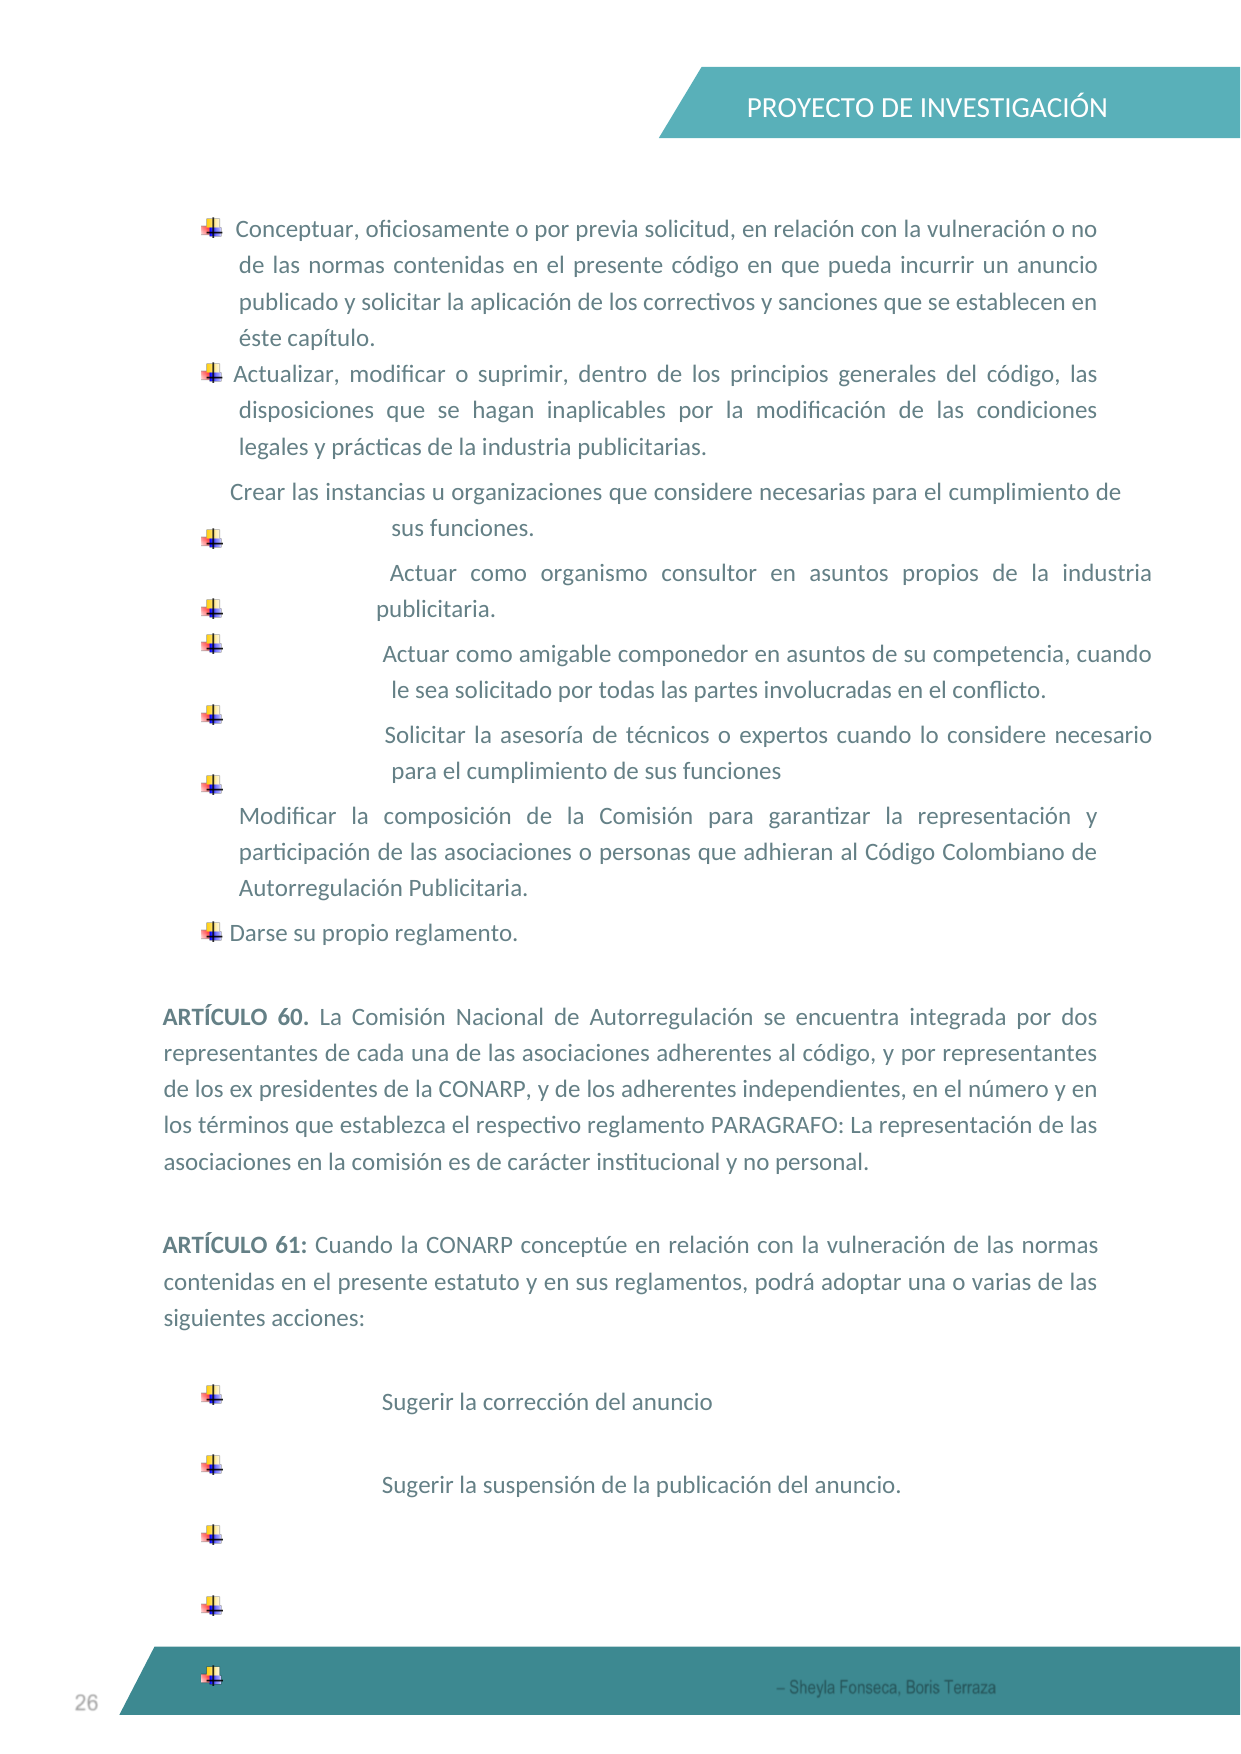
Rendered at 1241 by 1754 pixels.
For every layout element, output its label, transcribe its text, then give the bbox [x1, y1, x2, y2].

picture [201, 1523, 223, 1545]
picture [762, 1669, 1108, 1710]
text Conceptuar, oficiosamente o por previa solicitud, en relación con la vulneración o no de las normas contenidas en el presente código en que pueda incurrir un anuncio publicado y solicitar la aplicación de los correctivos y sanciones que se establecen en éste capítulo. [201, 213, 1099, 353]
text Actuar como amigable componedor en asuntos de su competencia, cuando le sea solicitado por todas las partes involucradas en el conflicto. [222, 638, 1153, 704]
text Solicitar la asesoría de técnicos o expertos cuando lo considere necesario para el cumplimiento de sus funciones [222, 719, 1153, 786]
picture [201, 703, 223, 725]
text ARTÍCULO 61: Cuando la CONARP conceptúe en relación con la vulneración de las normas contenidas en el presente estatuto y en sus reglamentos, podrá adoptar una o varias de las siguientes acciones: [162, 1230, 1099, 1333]
picture [201, 361, 223, 383]
text Sugerir la suspensión de la publicación del anuncio. [222, 1469, 1153, 1500]
picture [201, 1383, 223, 1405]
text Sugerir la corrección del anuncio [222, 1386, 1153, 1416]
text Darse su propio reglamento. [201, 917, 1153, 948]
text ARTÍCULO 60. La Comisión Nacional de Autorregulación se encuentra integrada por dos representantes de cada una de las asociaciones adherentes al código, y por representantes de los ex presidentes de la CONARP, y de los adherentes independientes, en el número y en los términos que establezca el respectivo reglamento PARAGRAFO: La representación de las asociaciones en la comisión es de carácter institucional y no personal. [162, 1001, 1099, 1176]
picture [201, 1594, 223, 1616]
picture [201, 1664, 223, 1686]
picture [201, 632, 223, 654]
picture [201, 597, 223, 619]
text Modificar la composición de la Comisión para garantizar la representación y participación de las asociaciones o personas que adhieran al Código Colombiano de Autorregulación Publicitaria. [222, 800, 1099, 903]
picture [201, 1453, 223, 1475]
text Actuar como organismo consultor en asuntos propios de la industria publicitaria. [222, 557, 1153, 623]
picture [201, 216, 223, 238]
text Actualizar, modificar o suprimir, dentro de los principios generales del código, las disposiciones que se hagan inaplicables por la modificación de las condiciones legales y prácticas de la industria publicitarias. [201, 358, 1099, 461]
text Crear las instancias u organizaciones que considere necesarias para el cumplimiento de sus funciones. [222, 476, 1123, 542]
picture [201, 773, 223, 795]
picture [201, 527, 223, 549]
picture [73, 1692, 99, 1712]
picture [201, 920, 223, 942]
